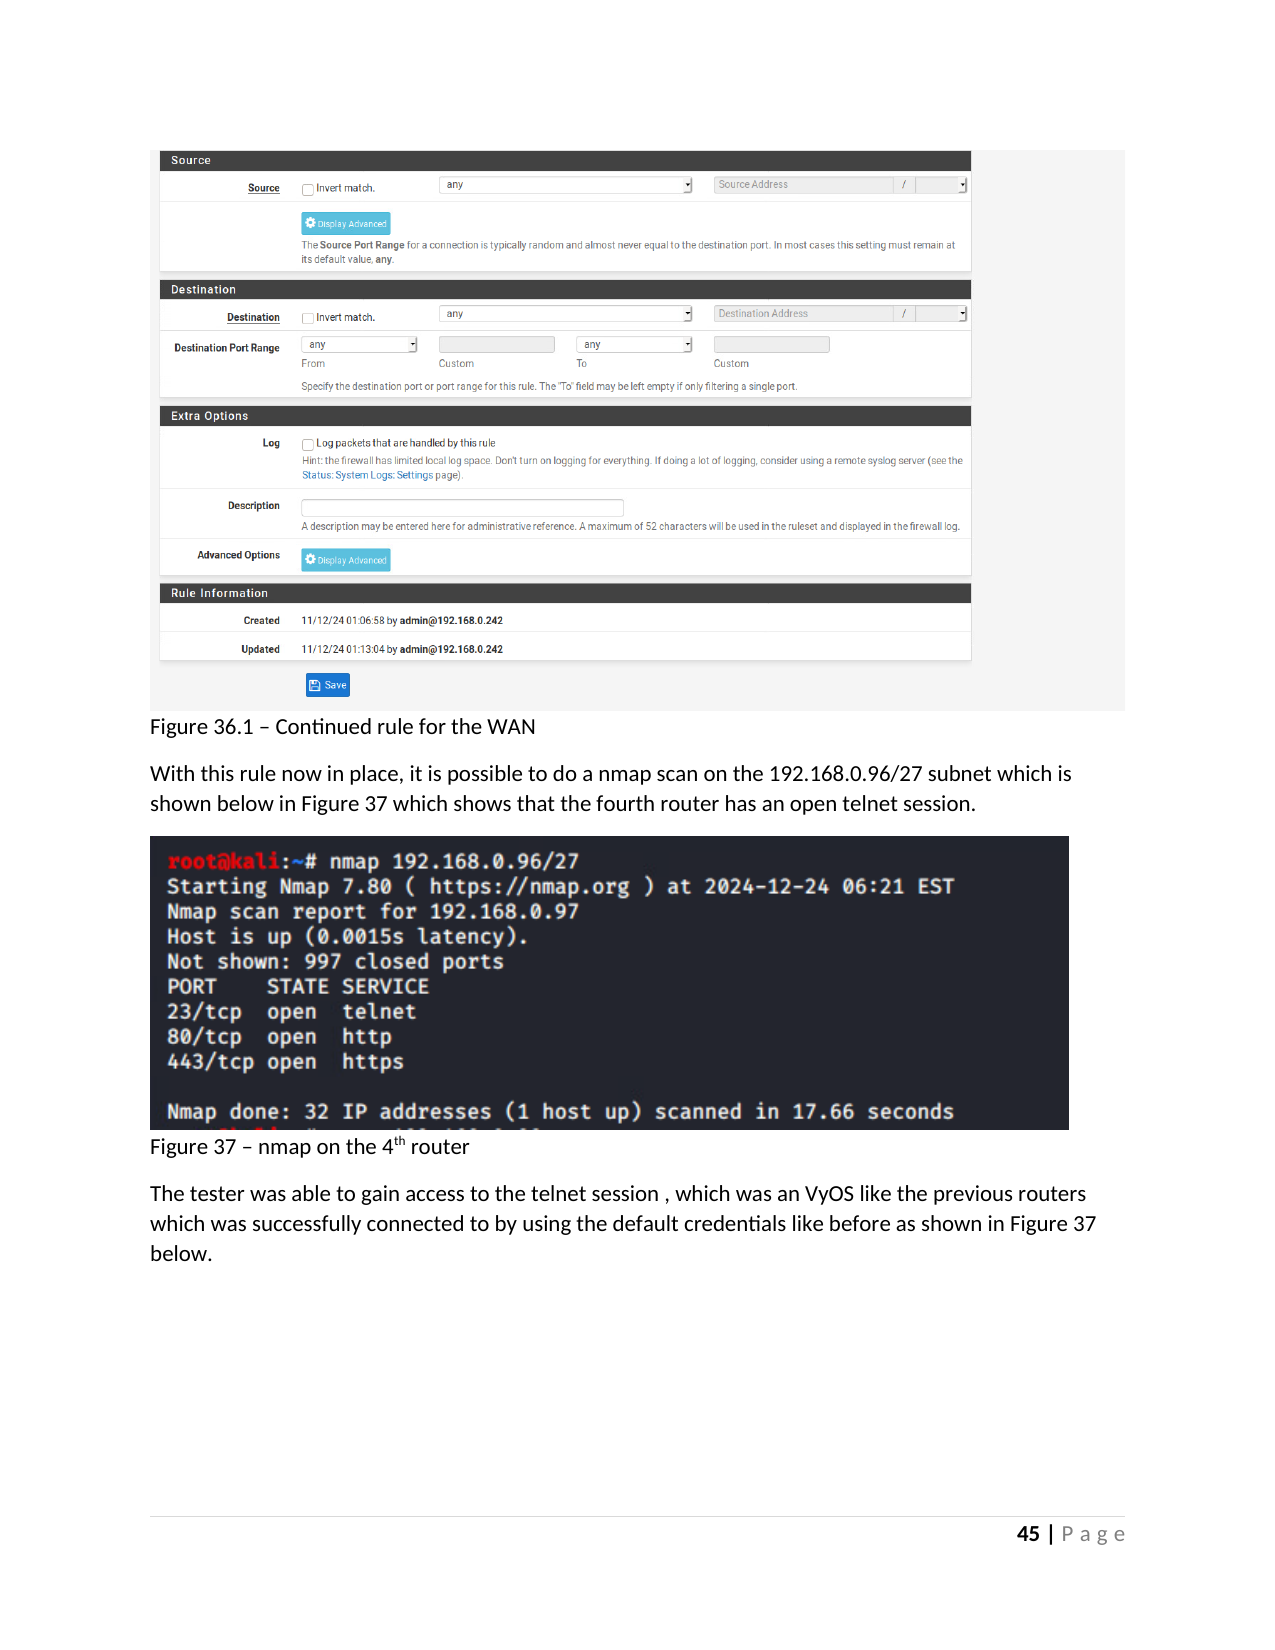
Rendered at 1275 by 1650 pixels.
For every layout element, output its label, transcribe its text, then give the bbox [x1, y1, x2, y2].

picture [150, 836, 1069, 1130]
text The tester was able to gain access to the telnet session , which was an VyOS like the previous routers which was successfully connected to by using the default credentials like before as shown in Figure 37 below. [150, 1179, 1125, 1267]
text Figure 36.1 – Continued rule for the WAN [150, 711, 1125, 740]
picture [150, 150, 1125, 711]
text With this rule now in place, it is possible to do a nmap scan on the 192.168.0.96/27 subnet which is shown below in Figure 37 which shows that the fourth router has an open telnet session. [150, 759, 1125, 817]
